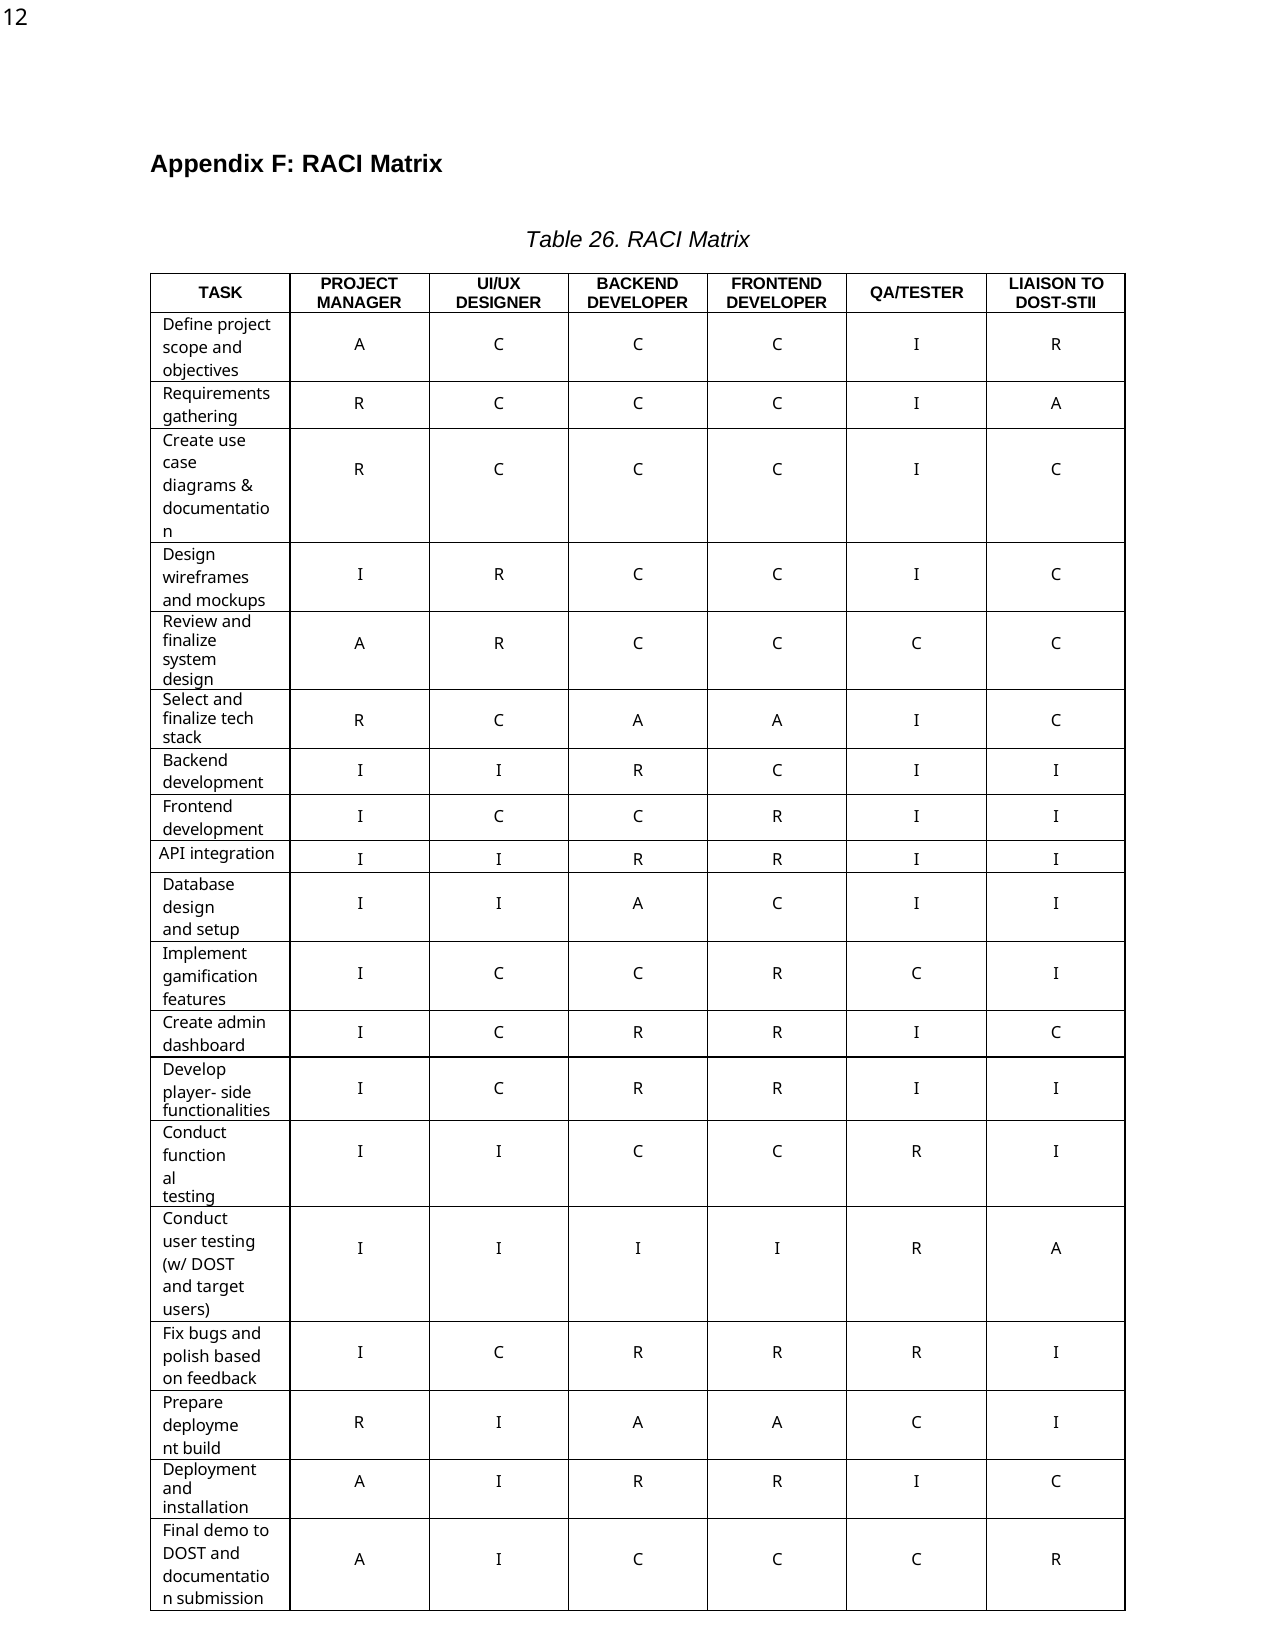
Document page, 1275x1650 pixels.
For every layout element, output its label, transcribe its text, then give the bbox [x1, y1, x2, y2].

table_cell R [987, 1519, 1124, 1609]
table_cell R [708, 1058, 846, 1120]
table_cell Conduct user testing (w/ DOST and target users) [151, 1207, 289, 1321]
table_header LIAISON TO DOST-STII [987, 274, 1124, 312]
table_cell C [569, 795, 707, 840]
table_cell I [847, 313, 986, 381]
table_cell I [569, 1207, 707, 1321]
table_cell Backend development [151, 749, 289, 794]
table_cell C [708, 612, 846, 689]
table_cell I [987, 873, 1124, 941]
table_cell C [430, 382, 568, 427]
table_cell C [430, 1058, 568, 1120]
table_cell I [847, 543, 986, 611]
table_cell I [847, 690, 986, 747]
table_cell I [847, 1058, 986, 1120]
table_cell I [987, 795, 1124, 840]
table_cell A [708, 1391, 846, 1459]
table_cell C [708, 1121, 846, 1206]
text Table 26. RACI Matrix [191, 226, 1084, 252]
table_cell C [430, 795, 568, 840]
table_cell Requirements gathering [151, 382, 289, 427]
table_cell Review and finalize system design [151, 612, 289, 689]
table_cell R [569, 1460, 707, 1518]
table_header BACKEND DEVELOPER [569, 274, 707, 312]
table_cell Create use case diagrams & documentation [151, 429, 289, 542]
table_cell I [847, 749, 986, 794]
table_cell I [430, 749, 568, 794]
table_cell C [708, 1519, 846, 1609]
table_cell I [291, 749, 429, 794]
table_cell I [291, 942, 429, 1010]
table_cell I [430, 1460, 568, 1518]
table_cell I [987, 1121, 1124, 1206]
table_cell I [291, 1121, 429, 1206]
table_cell I [847, 1011, 986, 1056]
table_cell I [708, 1207, 846, 1321]
table_cell I [847, 873, 986, 941]
table_cell I [987, 749, 1124, 794]
table_header TASK [151, 274, 289, 312]
table_cell C [569, 313, 707, 381]
table_cell C [430, 1011, 568, 1056]
table_cell R [291, 382, 429, 427]
table_cell R [708, 795, 846, 840]
table_cell C [847, 942, 986, 1010]
table_cell C [847, 1519, 986, 1609]
table_cell Select and finalize tech stack [151, 690, 289, 747]
table_header PROJECT MANAGER [291, 274, 429, 312]
table_cell R [708, 942, 846, 1010]
table_cell C [569, 1121, 707, 1206]
table_cell I [987, 942, 1124, 1010]
table_cell C [987, 1011, 1124, 1056]
table_cell Database design and setup [151, 873, 289, 941]
table_cell I [291, 841, 429, 872]
table_cell R [847, 1207, 986, 1321]
table_cell C [569, 612, 707, 689]
table_cell I [291, 1011, 429, 1056]
table_cell Define project scope and objectives [151, 313, 289, 381]
table_cell A [569, 873, 707, 941]
table_cell C [987, 543, 1124, 611]
table_cell R [291, 690, 429, 747]
table_cell A [291, 612, 429, 689]
table_cell C [987, 429, 1124, 542]
table_cell I [291, 1207, 429, 1321]
table_cell R [291, 1391, 429, 1459]
table_cell Conduct functional testing [151, 1121, 289, 1206]
table_cell C [987, 1460, 1124, 1518]
table_cell I [847, 795, 986, 840]
table_cell C [569, 1519, 707, 1609]
table_cell Create admin dashboard [151, 1011, 289, 1056]
table_cell I [291, 543, 429, 611]
table_cell I [987, 1391, 1124, 1459]
table_cell Develop player- side functionalities [151, 1058, 289, 1120]
table_cell Deployment and installation [151, 1460, 289, 1518]
table_header FRONTEND DEVELOPER [708, 274, 846, 312]
table_cell A [291, 1460, 429, 1518]
table_cell R [847, 1121, 986, 1206]
table_cell I [430, 1207, 568, 1321]
table_cell R [708, 1460, 846, 1518]
table_header QA/TESTER [847, 274, 986, 312]
table_cell I [430, 1391, 568, 1459]
table_cell I [987, 1058, 1124, 1120]
table_cell R [430, 612, 568, 689]
table_cell R [291, 429, 429, 542]
table_cell Final demo to DOST and documentation submission [151, 1519, 289, 1609]
table_cell C [569, 543, 707, 611]
table_cell C [847, 1391, 986, 1459]
table_cell C [430, 690, 568, 747]
table_cell C [987, 690, 1124, 747]
table_cell C [430, 1322, 568, 1390]
table_cell I [987, 1322, 1124, 1390]
subtitle Appendix F: RACI Matrix [150, 149, 1162, 178]
table_cell I [430, 873, 568, 941]
table_cell R [569, 1058, 707, 1120]
table_cell A [987, 382, 1124, 427]
table_cell R [430, 543, 568, 611]
table_cell C [430, 313, 568, 381]
table_cell I [291, 1058, 429, 1120]
table_cell R [569, 1322, 707, 1390]
table_cell I [291, 795, 429, 840]
table_cell I [847, 1460, 986, 1518]
table_cell I [987, 841, 1124, 872]
table_cell A [708, 690, 846, 747]
table_cell I [430, 1519, 568, 1609]
table_cell R [987, 313, 1124, 381]
table_cell C [708, 873, 846, 941]
table_cell Prepare deployment build [151, 1391, 289, 1459]
table_cell R [708, 1011, 846, 1056]
table_cell C [430, 429, 568, 542]
table_cell C [430, 942, 568, 1010]
table_cell C [708, 382, 846, 427]
table_cell R [569, 1011, 707, 1056]
table_cell C [708, 313, 846, 381]
table_cell Fix bugs and polish based on feedback [151, 1322, 289, 1390]
table_cell A [291, 1519, 429, 1609]
table_cell I [847, 429, 986, 542]
table_cell I [847, 841, 986, 872]
table_cell I [430, 841, 568, 872]
table_cell C [569, 429, 707, 542]
table_cell C [569, 942, 707, 1010]
table_cell R [847, 1322, 986, 1390]
table_cell A [569, 690, 707, 747]
table_cell C [987, 612, 1124, 689]
table_cell I [291, 873, 429, 941]
table_cell C [708, 429, 846, 542]
table_cell I [430, 1121, 568, 1206]
table_cell A [291, 313, 429, 381]
table_cell C [569, 382, 707, 427]
table_cell C [708, 749, 846, 794]
table_cell C [708, 543, 846, 611]
table_cell I [291, 1322, 429, 1390]
table_cell I [847, 382, 986, 427]
table_cell A [569, 1391, 707, 1459]
table_cell C [847, 612, 986, 689]
table_cell Frontend development [151, 795, 289, 840]
table_cell R [708, 1322, 846, 1390]
table_cell Implement gamification features [151, 942, 289, 1010]
table_cell Design wireframes and mockups [151, 543, 289, 611]
table_cell R [708, 841, 846, 872]
table_header UI/UX DESIGNER [430, 274, 568, 312]
table_cell API integration [151, 841, 289, 872]
table_cell R [569, 841, 707, 872]
table_cell R [569, 749, 707, 794]
table_cell A [987, 1207, 1124, 1321]
